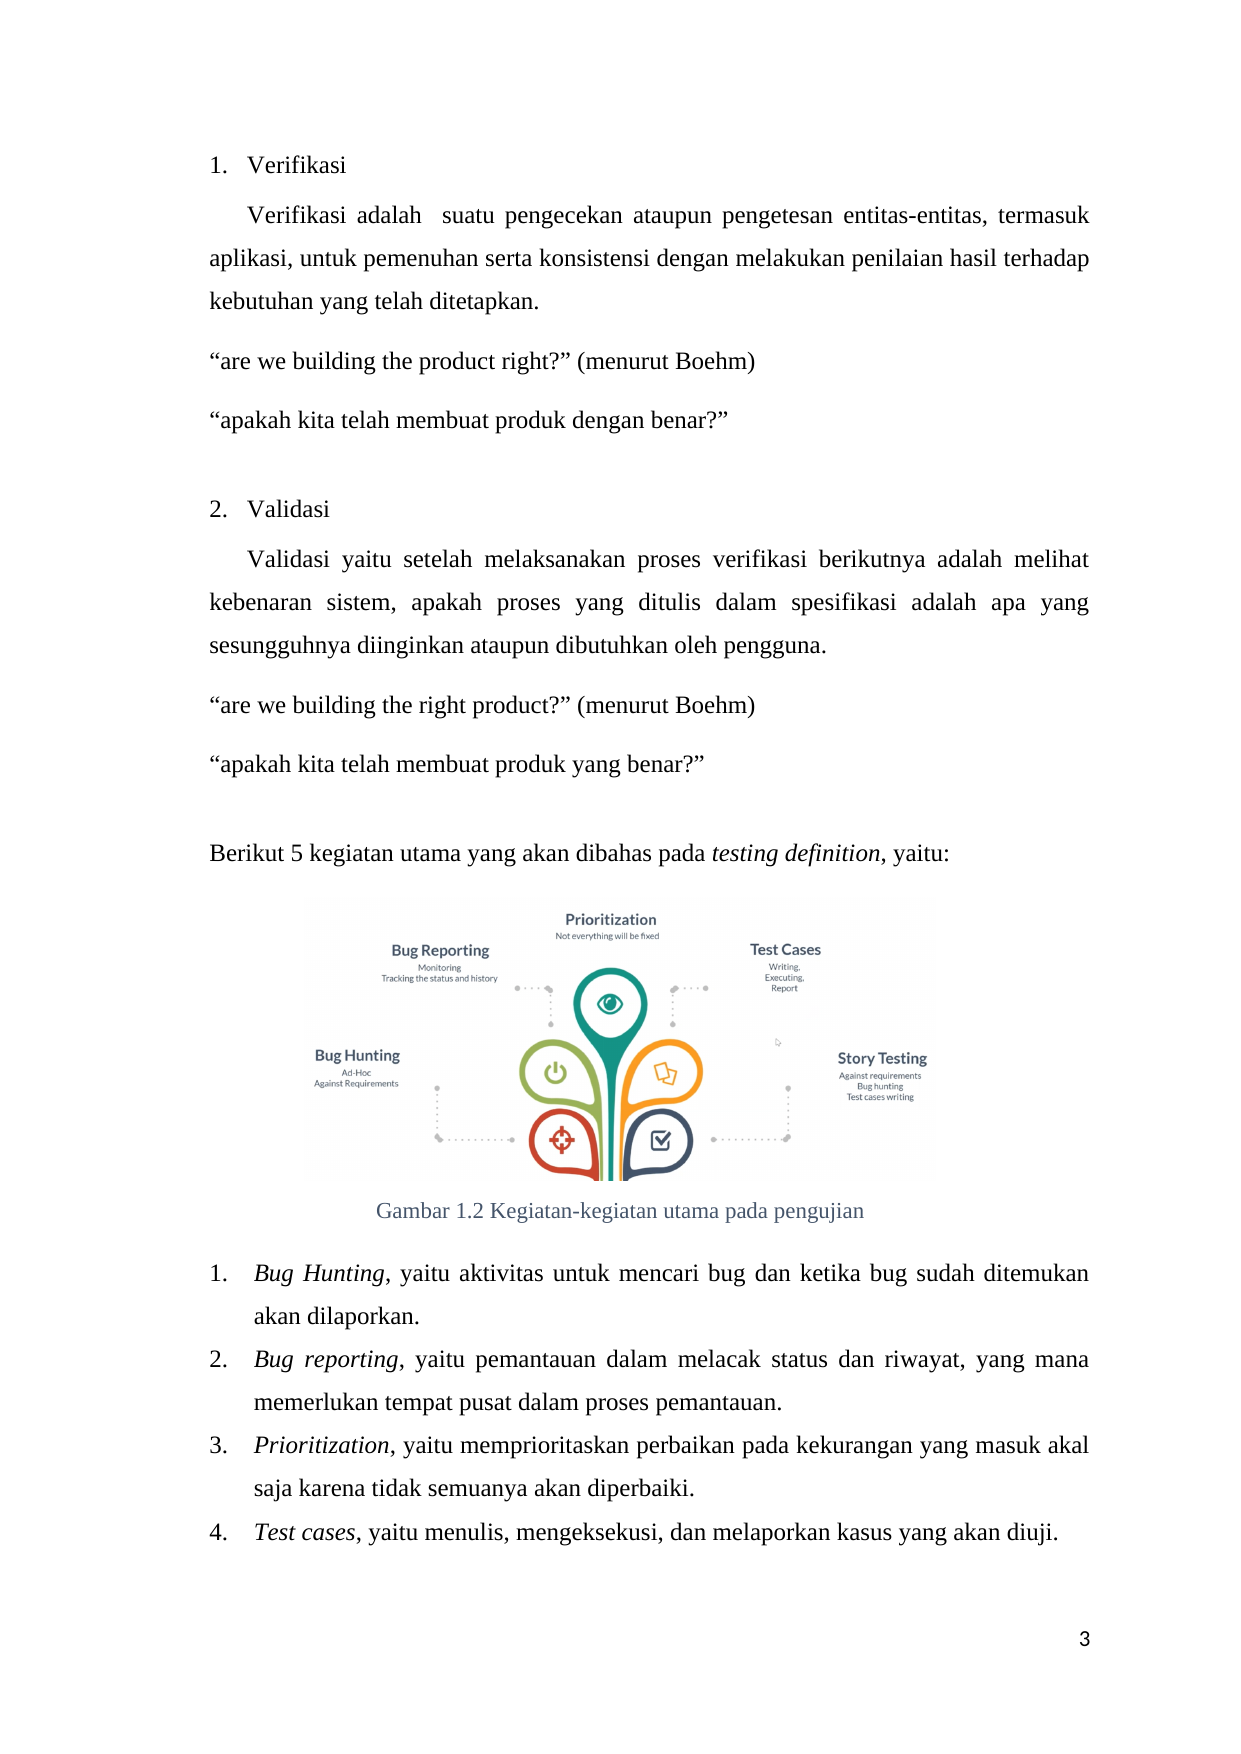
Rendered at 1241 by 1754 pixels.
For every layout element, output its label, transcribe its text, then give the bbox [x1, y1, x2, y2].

list Test cases, yaitu menulis, mengeksekusi, dan melaporkan kasus yang akan diuji. [209, 1517, 1090, 1545]
text Berikut 5 kegiatan utama yang akan dibahas pada testing definition, yaitu: [157, 838, 1090, 867]
text Validasi yaitu setelah melaksanakan proses verifikasi berikutnya adalah melihat kebenaran sistem, apakah proses yang ditulis dalam spesifikasi adalah apa yang sesungguhnya diinginkan ataupun dibutuhkan oleh pengguna. [209, 544, 1090, 659]
text Verifikasi adalah suatu pengecekan ataupun pengetesan entitas-entitas, termasuk aplikasi, untuk pemenuhan serta konsistensi dengan melakukan penilaian hasil terhadap kebutuhan yang telah ditetapkan. [209, 200, 1090, 315]
picture [304, 897, 936, 1181]
text “apakah kita telah membuat produk yang benar?” [157, 749, 1090, 778]
list Validasi [209, 494, 1090, 523]
list Verifikasi [209, 150, 1090, 179]
list Prioritization, yaitu memprioritaskan perbaikan pada kekurangan yang masuk akal saja karena tidak semuanya akan diperbaiki. [209, 1430, 1090, 1502]
text Gambar 1.2 Kegiatan-kegiatan utama pada pengujian [150, 1197, 1090, 1224]
list Bug reporting, yaitu pemantauan dalam melacak status dan riwayat, yang mana memerlukan tempat pusat dalam proses pemantauan. [209, 1344, 1090, 1416]
list Bug Hunting, yaitu aktivitas untuk mencari bug dan ketika bug sudah ditemukan akan dilaporkan. [209, 1258, 1090, 1330]
text “apakah kita telah membuat produk dengan benar?” [157, 406, 1090, 434]
text “are we building the product right?” (menurut Boehm) [157, 346, 1090, 374]
text “are we building the right product?” (menurut Boehm) [157, 690, 1090, 718]
